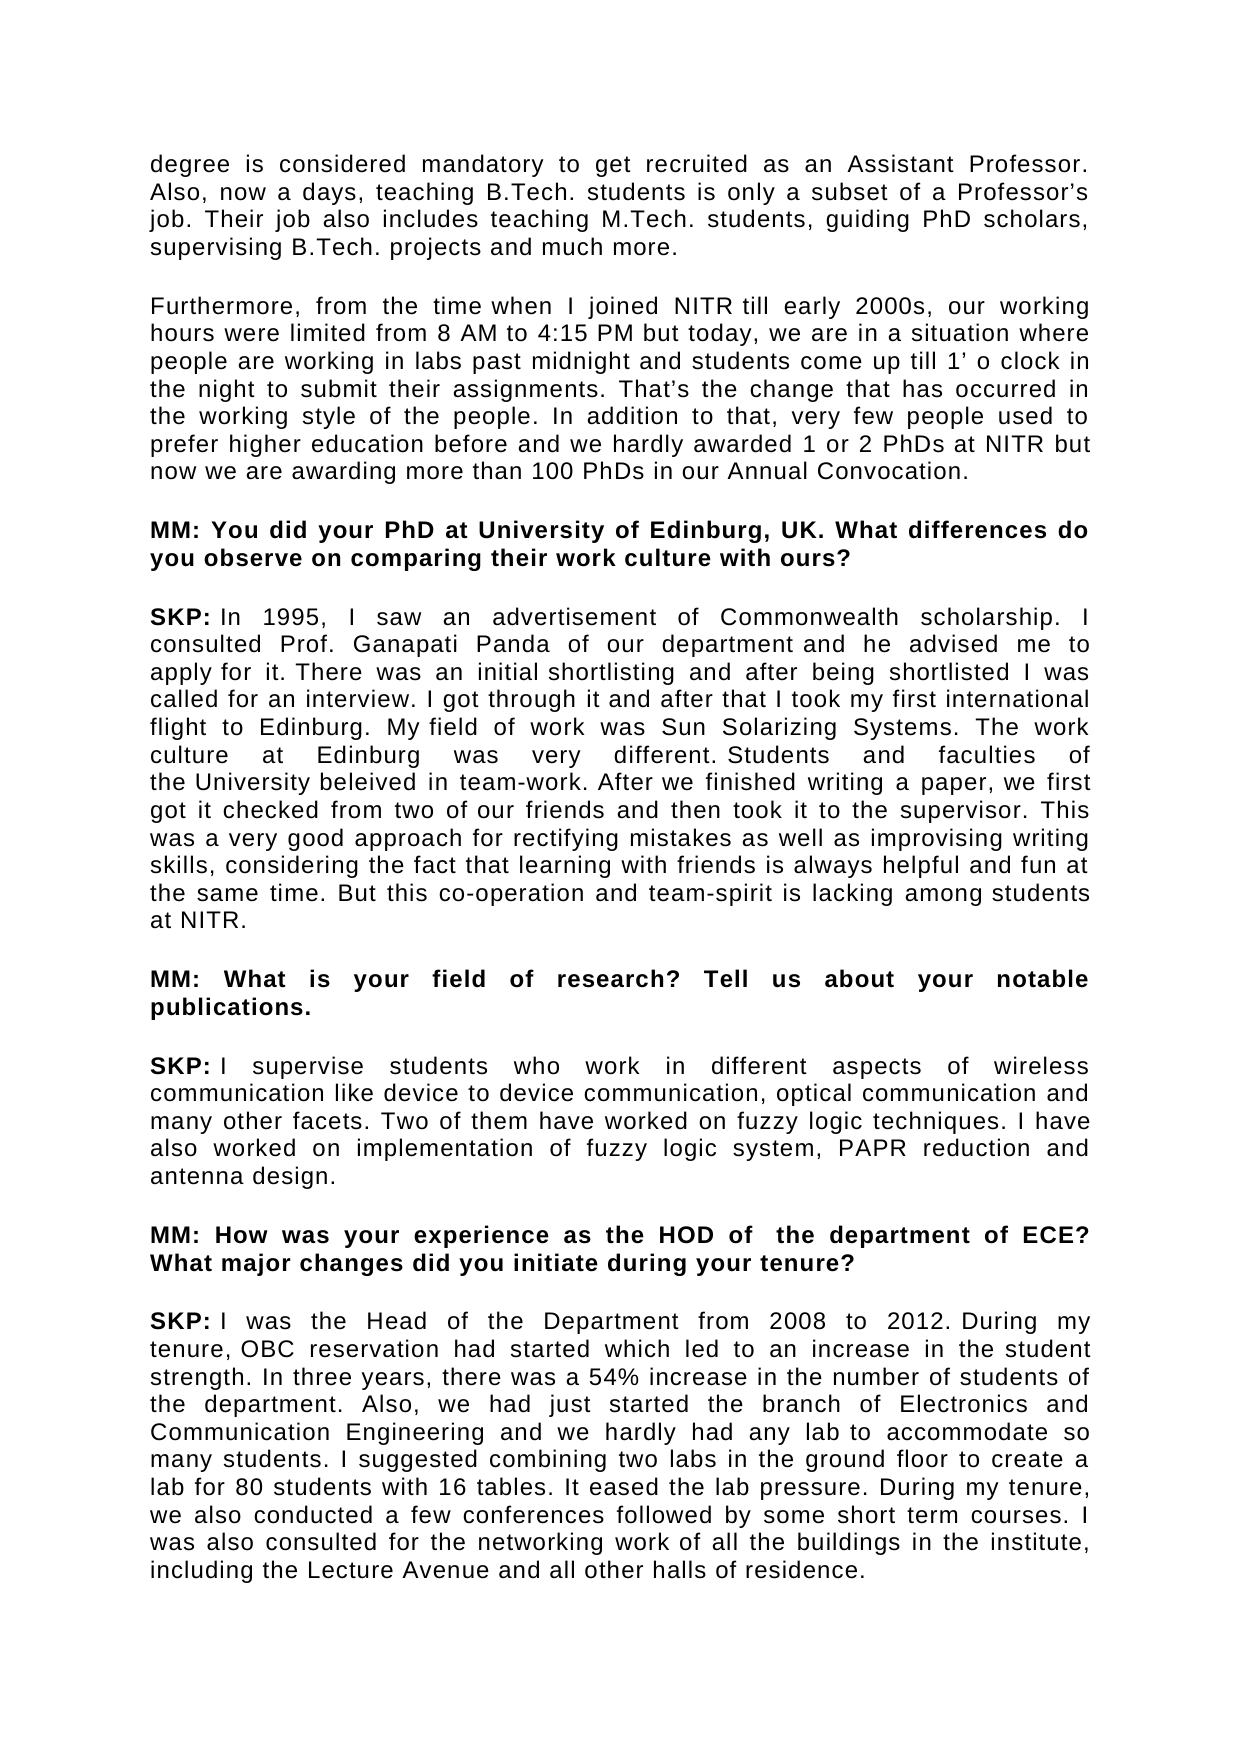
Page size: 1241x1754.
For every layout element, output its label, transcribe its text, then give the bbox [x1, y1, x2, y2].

text MM: You did your PhD at University of Edinburg, UK. What differences do you observe on comparing their work culture with ours? [150, 516, 1090, 571]
text Furthermore, from the time when I joined NITR till early 2000s, our working hours were limited from 8 AM to 4:15 PM but today, we are in a situation where people are working in labs past midnight and students come up till 1’ o clock in the night to submit their assignments. That’s the change that has occurred in the working style of the people. In addition to that, very few people used to prefer higher education before and we hardly awarded 1 or 2 PhDs at NITR but now we are awarding more than 100 PhDs in our Annual Convocation. [150, 292, 1090, 485]
text MM: What is your field of research? Tell us about your notable publications. [150, 965, 1090, 1020]
text SKP: In 1995, I saw an advertisement of Commonwealth scholarship. I consulted Prof. Ganapati Panda of our department and he advised me to apply for it. There was an initial shortlisting and after being shortlisted I was called for an interview. I got through it and after that I took my first international flight to Edinburg. My field of work was Sun Solarizing Systems. The work culture at Edinburg was very different. Students and faculties of the University beleived in team-work. After we finished writing a paper, we first got it checked from two of our friends and then took it to the supervisor. This was a very good approach for rectifying mistakes as well as improvising writing skills, considering the fact that learning with friends is always helpful and fun at the same time. But this co-operation and team-spirit is lacking among students at NITR. [150, 603, 1090, 934]
text MM: How was your experience as the HOD of the department of ECE? What major changes did you initiate during your tenure? [150, 1221, 1090, 1276]
text SKP: I supervise students who work in different aspects of wireless communication like device to device communication, optical communication and many other facets. Two of them have worked on fuzzy logic techniques. I have also worked on implementation of fuzzy logic system, PAPR reduction and antenna design. [150, 1052, 1090, 1189]
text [150, 150, 1090, 260]
text SKP: I was the Head of the Department from 2008 to 2012. During my tenure, OBC reservation had started which led to an increase in the student strength. In three years, there was a 54% increase in the number of students of the department. Also, we had just started the branch of Electronics and Communication Engineering and we hardly had any lab to accommodate so many students. I suggested combining two labs in the ground floor to create a lab for 80 students with 16 tables. It eased the lab pressure. During my tenure, we also conducted a few conferences followed by some short term courses. I was also consulted for the networking work of all the buildings in the institute, including the Lecture Avenue and all other halls of residence. [150, 1307, 1090, 1583]
